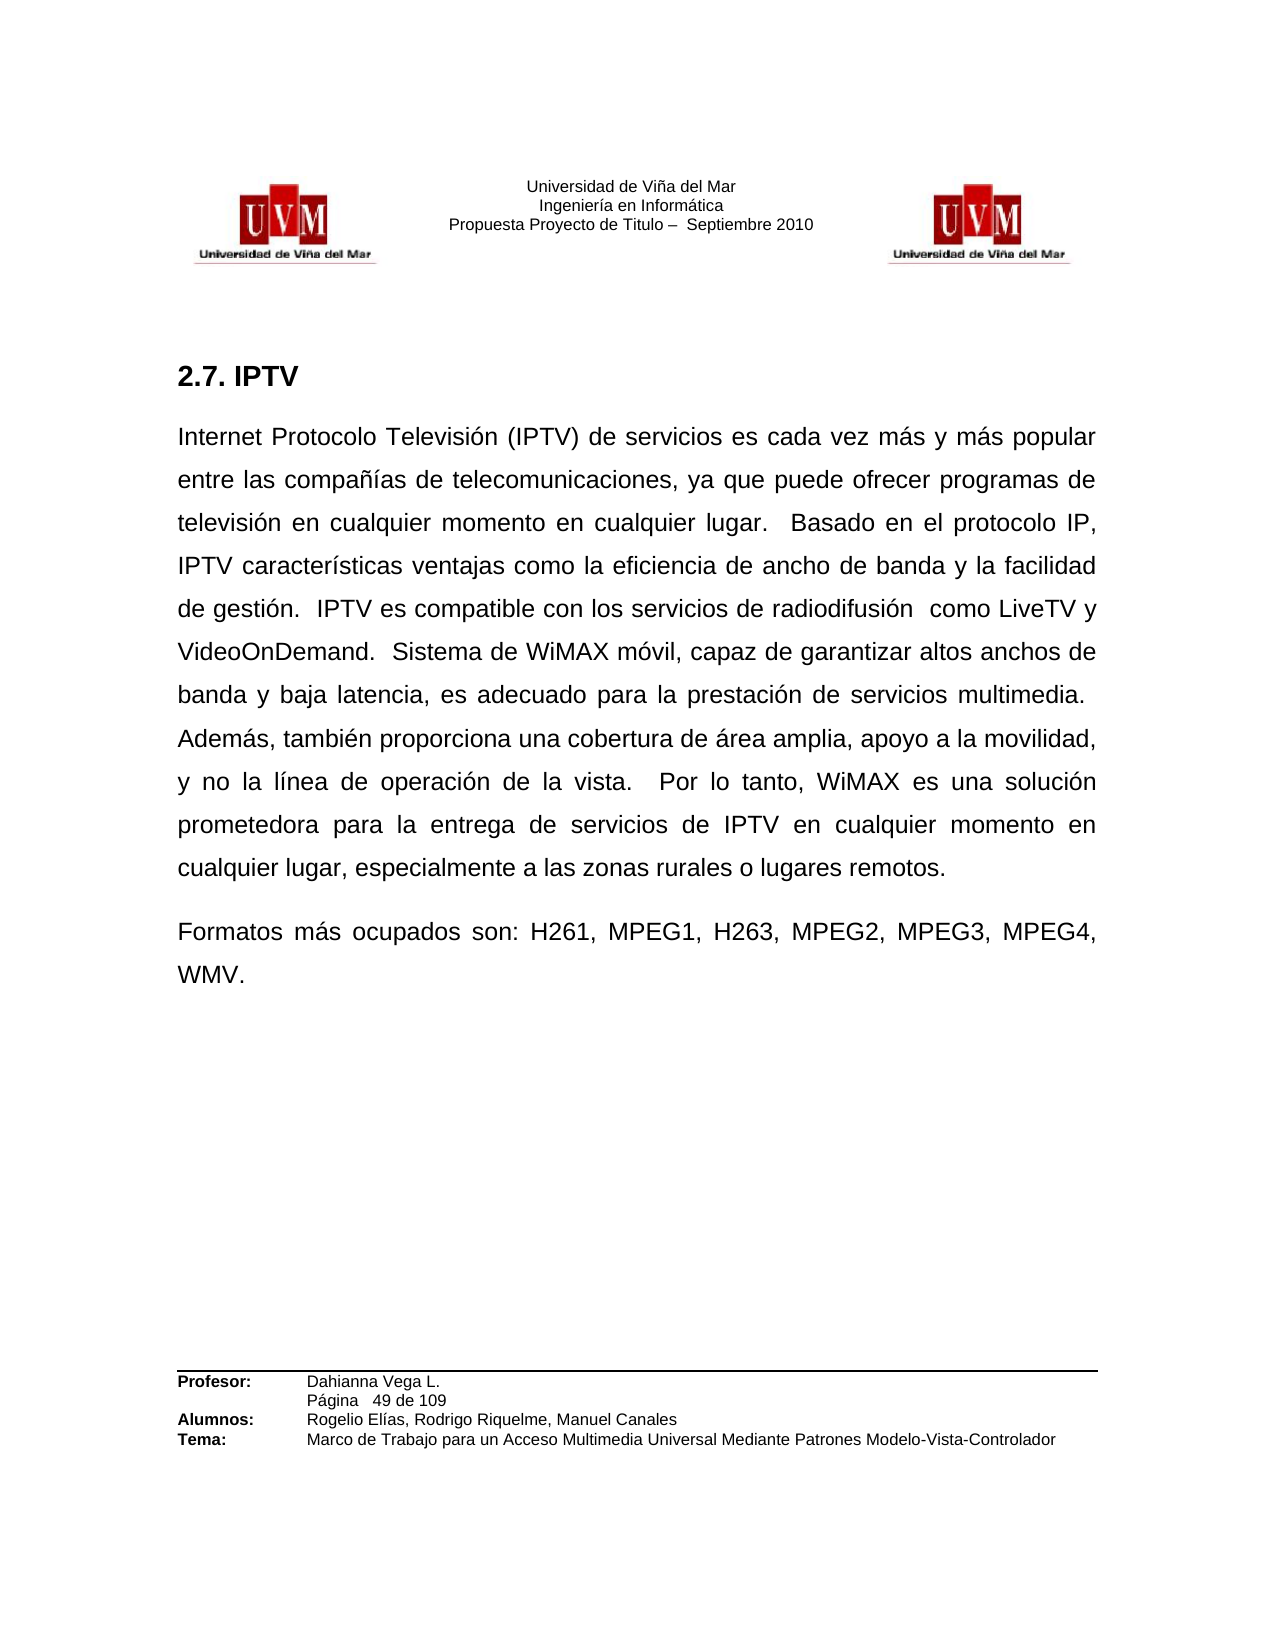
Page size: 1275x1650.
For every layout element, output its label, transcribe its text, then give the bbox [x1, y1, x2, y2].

subtitle 2.7. IPTV [177, 359, 1098, 392]
text Formatos más ocupados son: H261, MPEG1, H263, MPEG2, MPEG3, MPEG4, WMV. [177, 917, 1098, 989]
text Internet Protocolo Televisión (IPTV) de servicios es cada vez más y más popular entre las compañías de telecomunicaciones, ya que puede ofrecer programas de televisión en cualquier momento en cualquier lugar. Based on IP protocol, IPTV features advantages like bandwidth efficiency and ease of management. Basado en el protocolo IP, IPTV características ventajas como la eficiencia de ancho de banda y la facilidad de gestión. IPTV supports both broadcast and unicast services like LiveTV and VideoOnDemand. IPTV es compatible con los servicios de radiodifusión como LiveTV y VideoOnDemand. WiMAX wireless system, capable of ensuring high bandwidths and low latencies, is suitable for delivering multimedia services. Sistema de WiMAX móvil, capaz de garantizar altos anchos de banda y baja latencia, es adecuado para la prestación de servicios multimedia. In addition, it also provides wide area coverage, mobility support, and non-line-of-sight operation. Además, también proporciona una cobertura de área amplia, apoyo a la movilidad, y no la línea de operación de la vista. Therefore, WiMAX is a promising solution for delivering IPTV services anytime anywhere, especially to rural areas or remote locations. Por lo tanto, WiMAX es una solución prometedora para la entrega de servicios de IPTV en cualquier momento en cualquier lugar, especialmente a las zonas rurales o lugares remotos. [177, 422, 1098, 882]
picture [177, 176, 390, 267]
picture [871, 176, 1084, 267]
